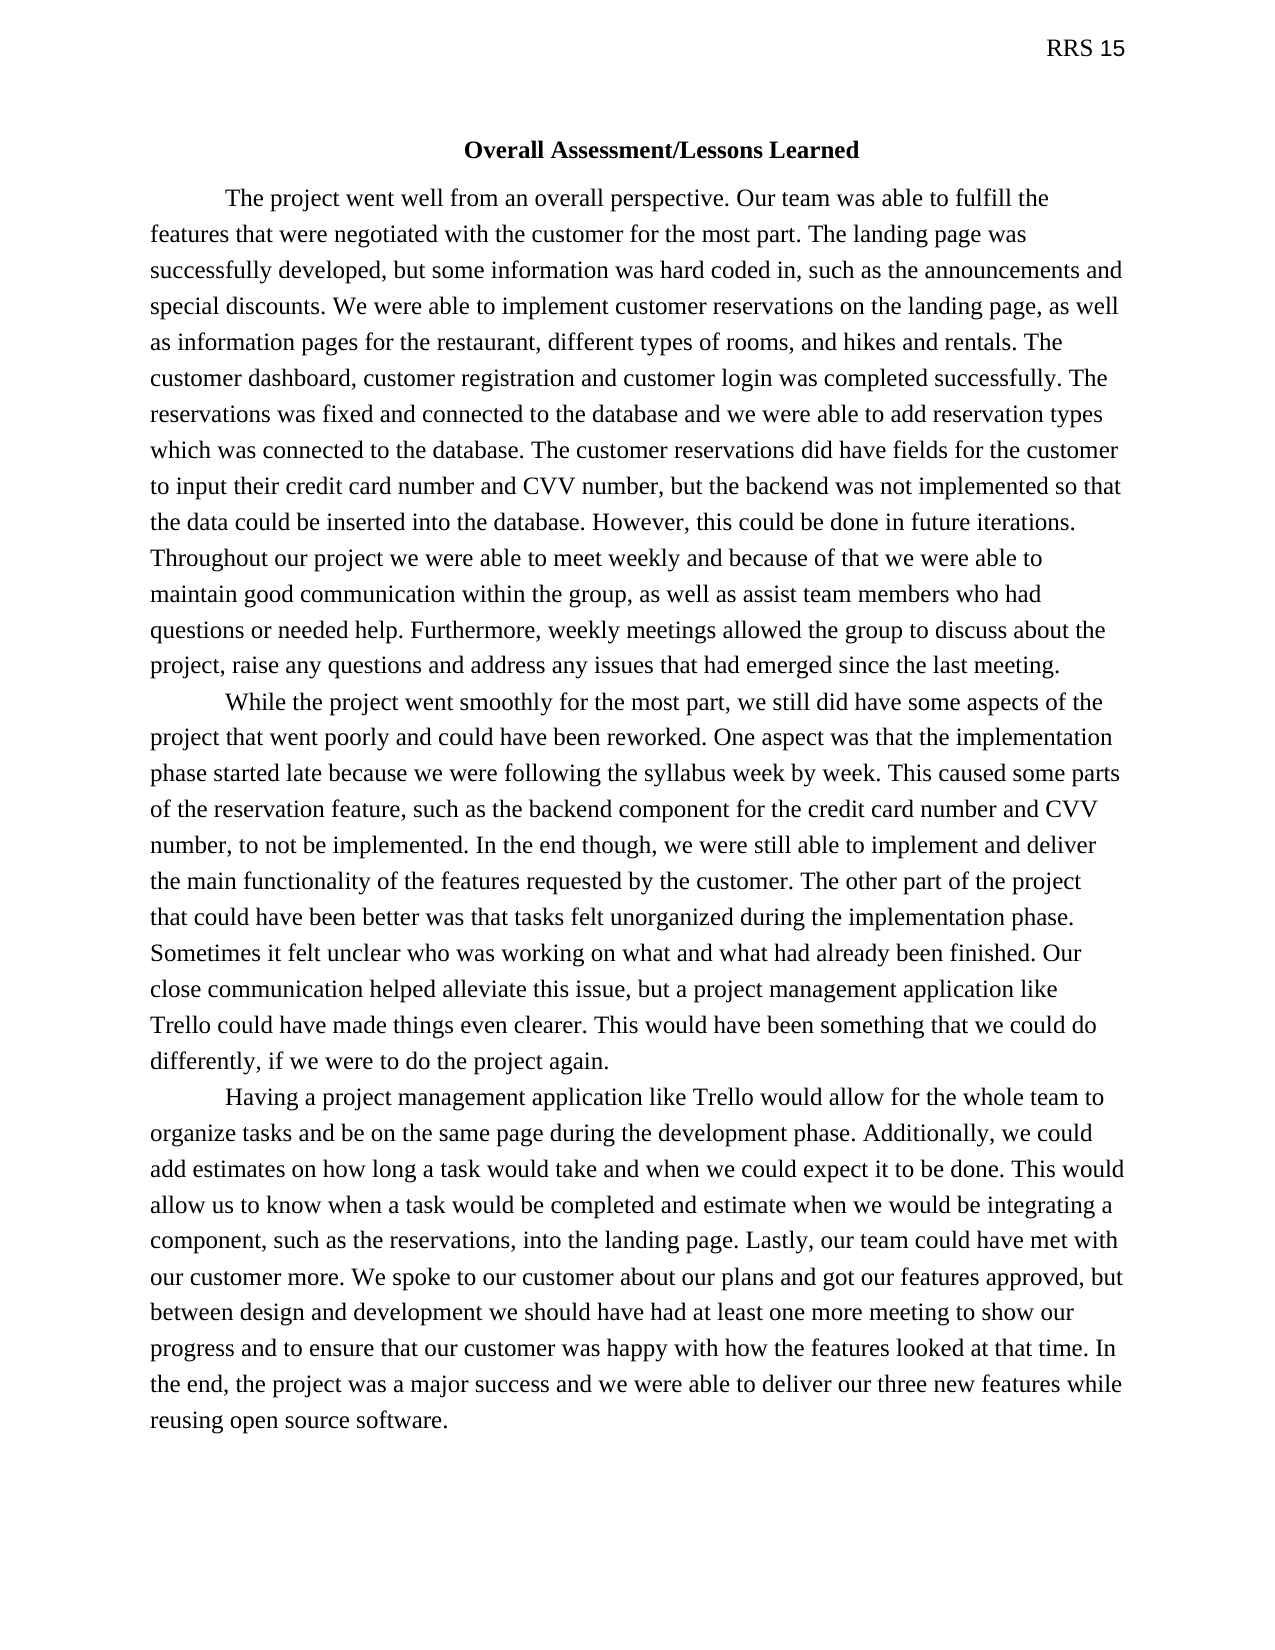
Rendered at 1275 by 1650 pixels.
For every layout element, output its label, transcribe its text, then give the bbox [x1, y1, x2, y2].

text Overall Assessment/Lessons Learned [198, 135, 1125, 164]
text The project went well from an overall perspective. Our team was able to fulfill the features that were negotiated with the customer for the most part. The landing page was successfully developed, but some information was hard coded in, such as the announcements and special discounts. We were able to implement customer reservations on the landing page, as well as information pages for the restaurant, different types of rooms, and hikes and rentals. The customer dashboard, customer registration and customer login was completed successfully. The reservations was fixed and connected to the database and we were able to add reservation types which was connected to the database. The customer reservations did have fields for the customer to input their credit card number and CVV number, but the backend was not implemented so that the data could be inserted into the database. However, this could be done in future iterations. Throughout our project we were able to meet weekly and because of that we were able to maintain good communication within the group, as well as assist team members who had questions or needed help. Furthermore, weekly meetings allowed the group to discuss about the project, raise any questions and address any issues that had emerged since the last meeting. [150, 183, 1125, 679]
text While the project went smoothly for the most part, we still did have some aspects of the project that went poorly and could have been reworked. One aspect was that the implementation phase started late because we were following the syllabus week by week. This caused some parts of the reservation feature, such as the backend component for the credit card number and CVV number, to not be implemented. In the end though, we were still able to implement and deliver the main functionality of the features requested by the customer. The other part of the project that could have been better was that tasks felt unorganized during the implementation phase. Sometimes it felt unclear who was working on what and what had already been finished. Our close communication helped alleviate this issue, but a project management application like Trello could have made things even clearer. This would have been something that we could do differently, if we were to do the project again. [150, 687, 1125, 1075]
text Having a project management application like Trello would allow for the whole team to organize tasks and be on the same page during the development phase. Additionally, we could add estimates on how long a task would take and when we could expect it to be done. This would allow us to know when a task would be completed and estimate when we would be integrating a component, such as the reservations, into the landing page. Lastly, our team could have met with our customer more. We spoke to our customer about our plans and got our features approved, but between design and development we should have had at least one more meeting to show our progress and to ensure that our customer was happy with how the features looked at that time. In the end, the project was a major success and we were able to deliver our three new features while reusing open source software. [150, 1082, 1125, 1434]
